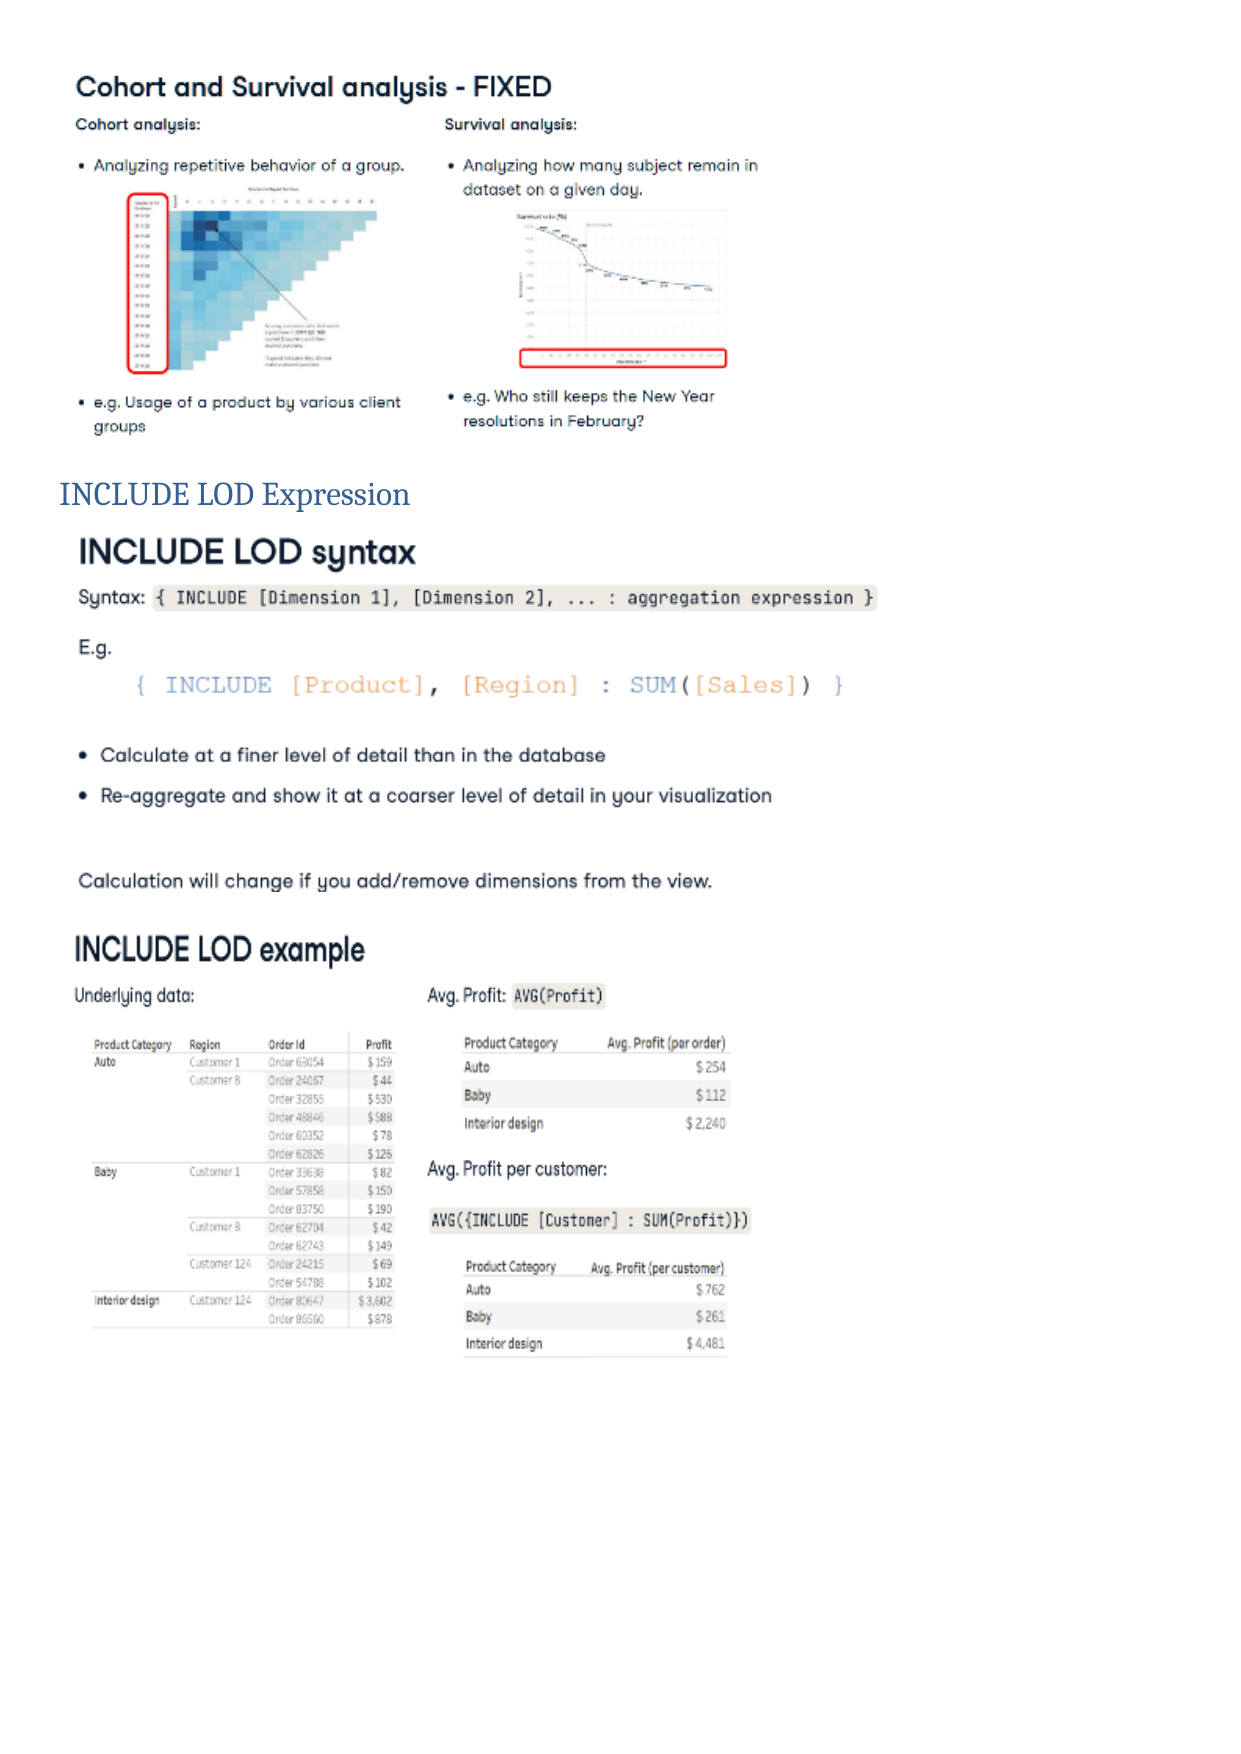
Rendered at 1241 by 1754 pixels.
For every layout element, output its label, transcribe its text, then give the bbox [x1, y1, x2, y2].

subtitle INCLUDE LOD Expression [59, 475, 1167, 514]
picture [59, 519, 909, 892]
picture [59, 917, 783, 1388]
picture [59, 73, 783, 447]
